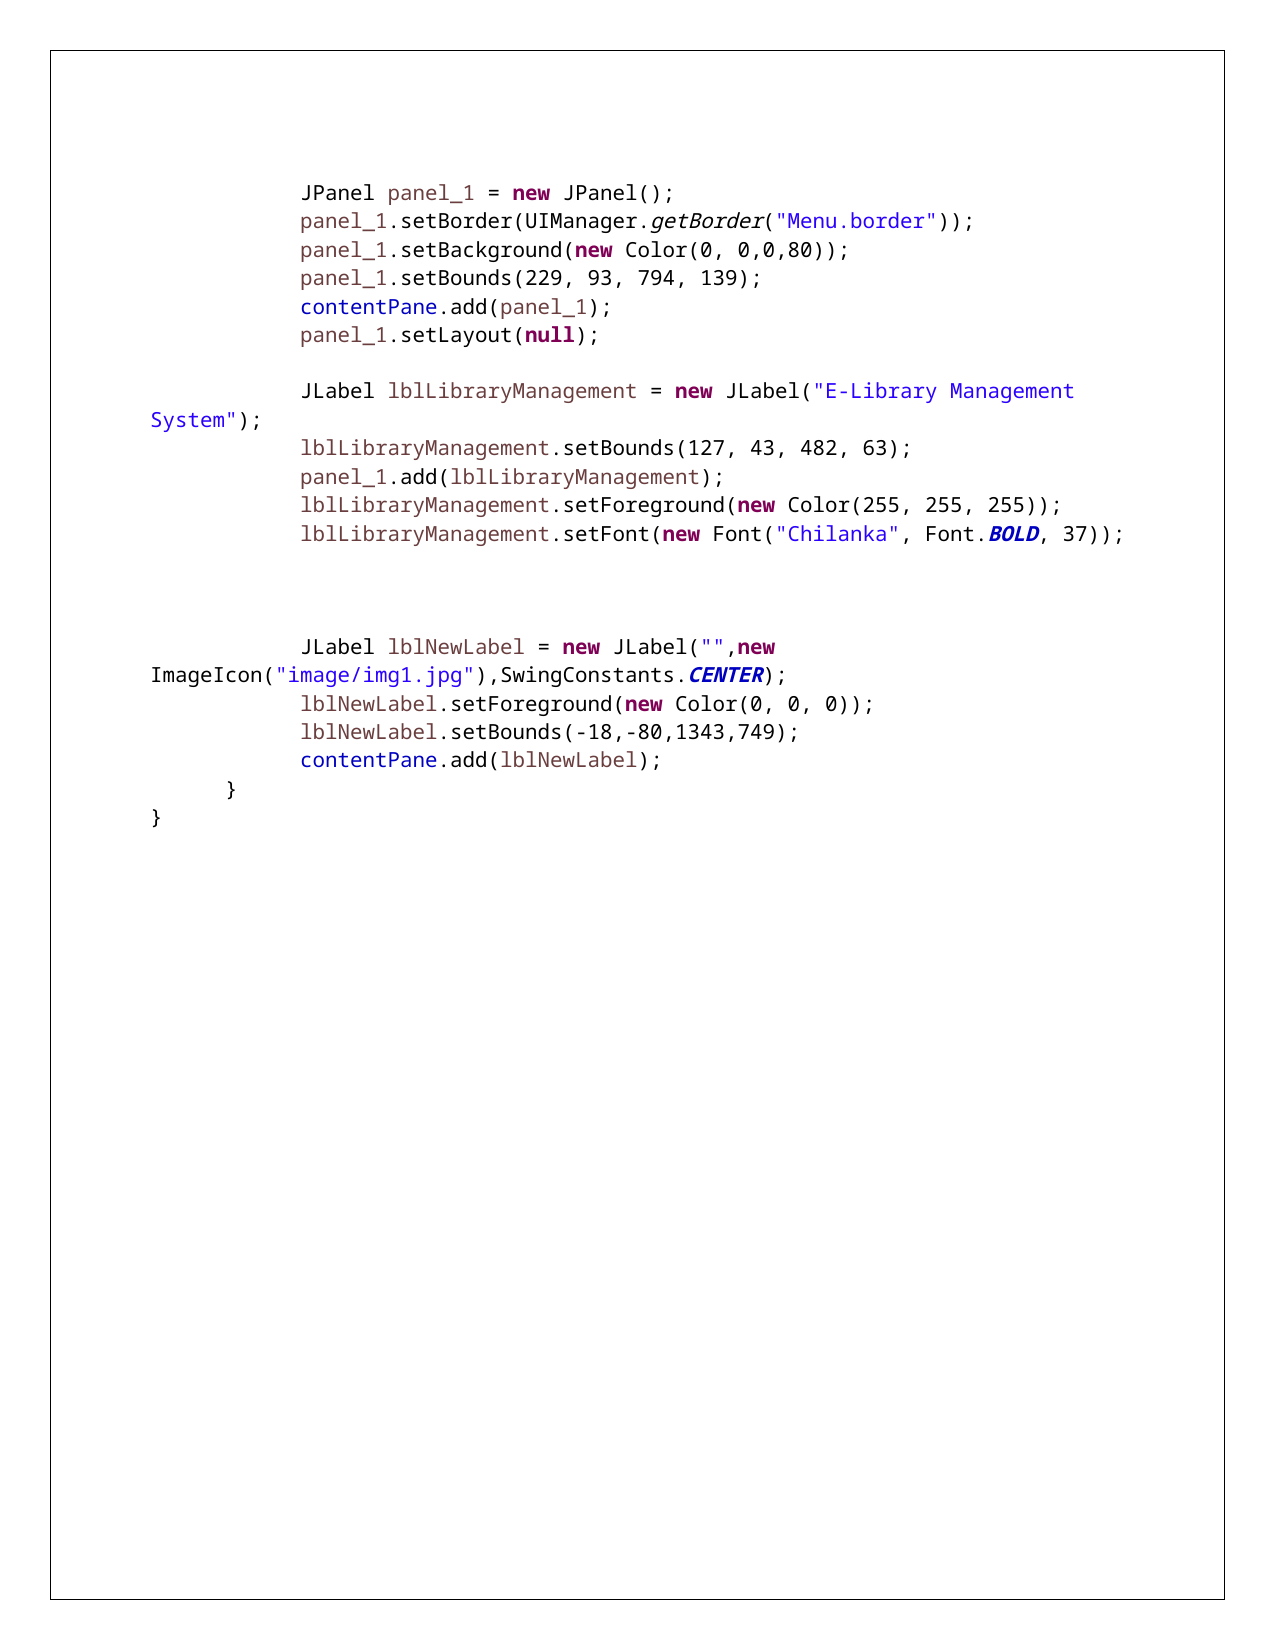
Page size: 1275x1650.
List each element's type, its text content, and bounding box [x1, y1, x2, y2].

text contentPane.add(panel_1); [150, 292, 1125, 320]
text panel_1.setLayout(null); [150, 320, 1125, 349]
text lblLibraryManagement.setForeground(new Color(255, 255, 255)); [150, 490, 1125, 519]
text JLabel lblLibraryManagement = new JLabel("E-Library Management System"); [150, 377, 1125, 433]
text lblNewLabel.setBounds(-18,-80,1343,749); [150, 717, 1125, 746]
text lblLibraryManagement.setFont(new Font("Chilanka", Font.BOLD, 37)); [150, 519, 1125, 547]
text lblNewLabel.setForeground(new Color(0, 0, 0)); [150, 689, 1125, 717]
text panel_1.setBounds(229, 93, 794, 139); [150, 263, 1125, 292]
text lblLibraryManagement.setBounds(127, 43, 482, 63); [150, 433, 1125, 462]
text } [150, 774, 1125, 802]
text contentPane.add(lblNewLabel); [150, 746, 1125, 774]
text } [150, 802, 1125, 831]
text JPanel panel_1 = new JPanel(); [150, 178, 1125, 206]
text panel_1.add(lblLibraryManagement); [150, 462, 1125, 490]
text panel_1.setBorder(UIManager.getBorder("Menu.border")); [150, 206, 1125, 235]
text panel_1.setBackground(new Color(0, 0,0,80)); [150, 235, 1125, 263]
text JLabel lblNewLabel = new JLabel("",new ImageIcon("image/img1.jpg"),SwingConstants.CENTER); [150, 632, 1125, 689]
